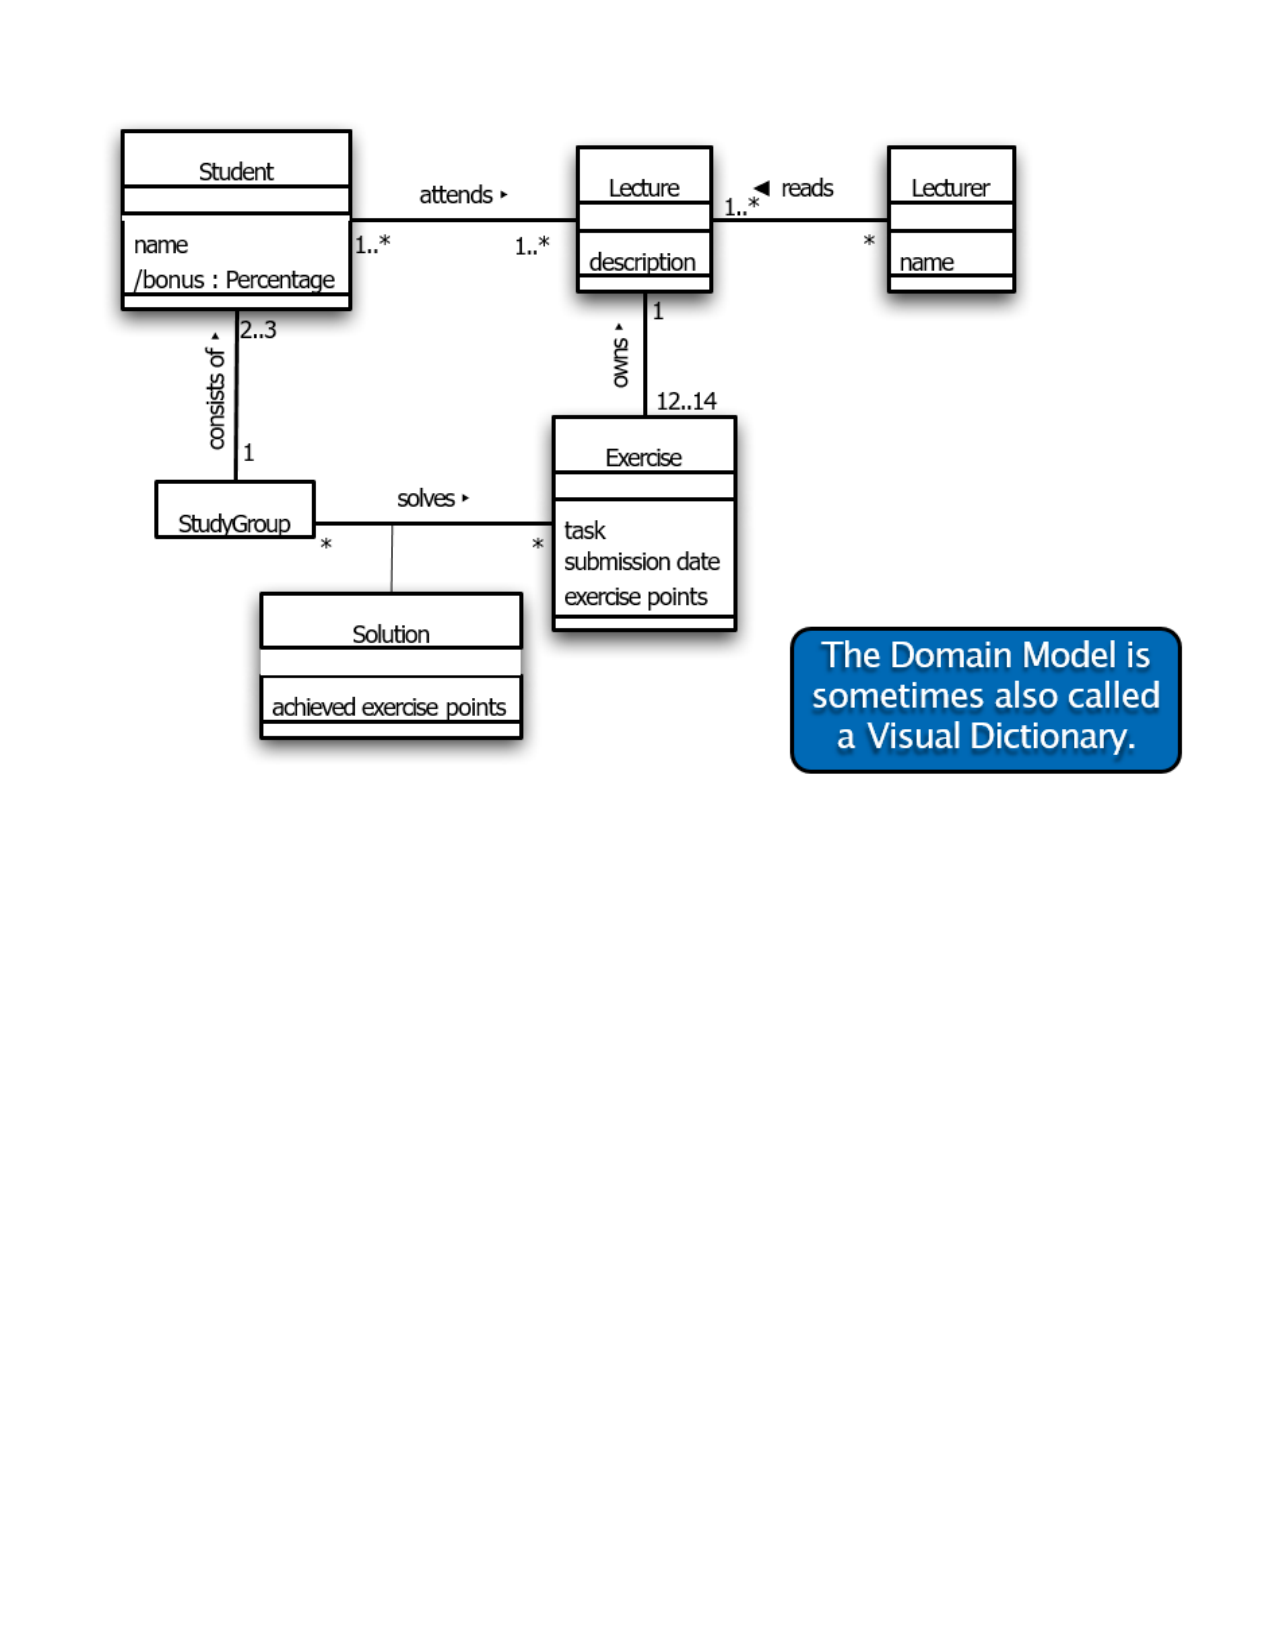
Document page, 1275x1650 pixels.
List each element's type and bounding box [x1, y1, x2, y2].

picture [75, 75, 1200, 782]
